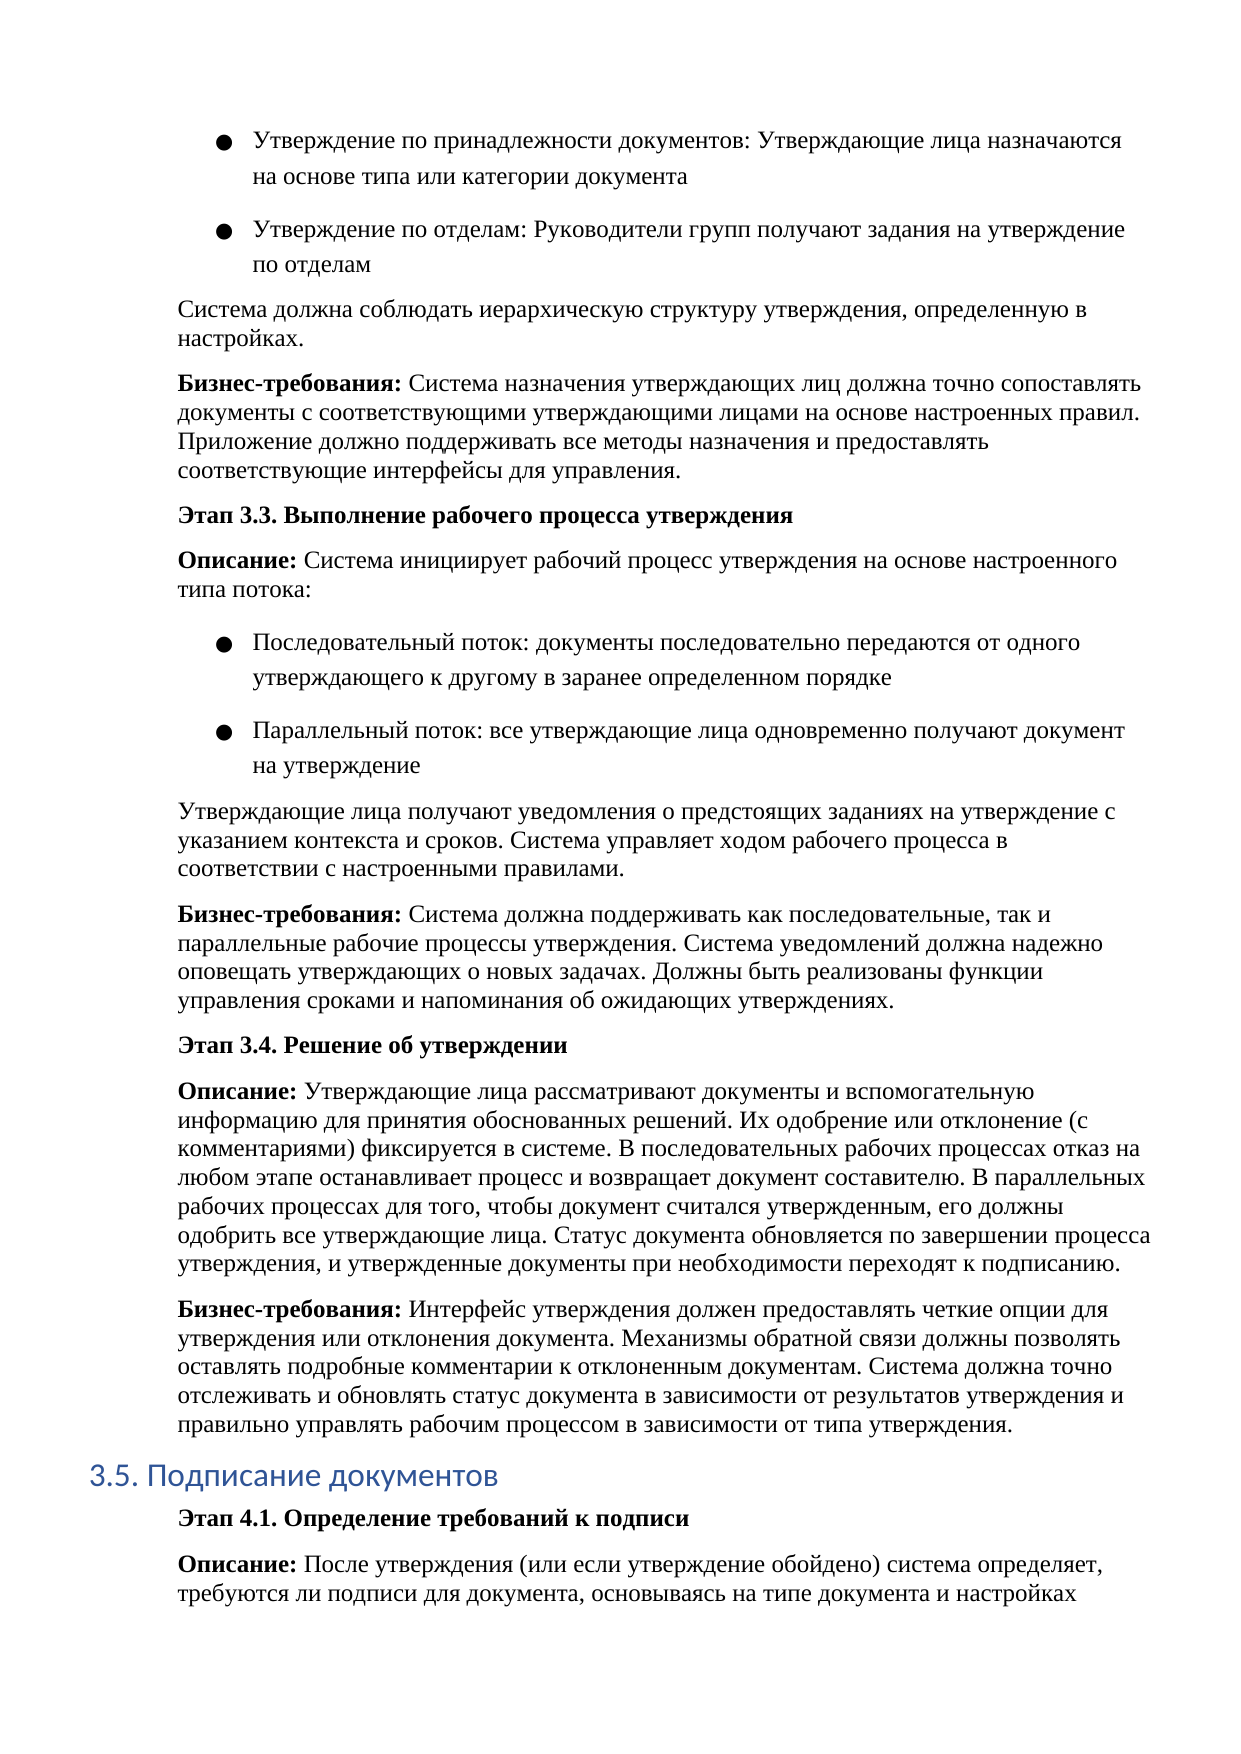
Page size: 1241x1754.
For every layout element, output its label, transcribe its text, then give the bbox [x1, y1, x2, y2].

list Утверждение по принадлежности документов: Утверждающие лица назначаются на основе типа или категории документа [215, 118, 1152, 189]
text Этап 3.3. Выполнение рабочего процесса утверждения [177, 500, 1152, 529]
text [177, 1549, 1152, 1606]
subtitle 3.5. Подписание документов [88, 1454, 1152, 1495]
text Утверждающие лица получают уведомления о предстоящих заданиях на утверждение с указанием контекста и сроков. Система управляет ходом рабочего процесса в соответствии с настроенными правилами. [177, 796, 1152, 882]
text Этап 3.4. Решение об утверждении [177, 1031, 1152, 1059]
list Утверждение по отделам: Руководители групп получают задания на утверждение по отделам [215, 206, 1152, 278]
text Описание: Утверждающие лица рассматривают документы и вспомогательную информацию для принятия обоснованных решений. Их одобрение или отклонение (с комментариями) фиксируется в системе. В последовательных рабочих процессах отказ на любом этапе останавливает процесс и возвращает документ составителю. В параллельных рабочих процессах для того, чтобы документ считался утвержденным, его должны одобрить все утверждающие лица. Статус документа обновляется по завершении процесса утверждения, и утвержденные документы при необходимости переходят к подписанию. [177, 1076, 1152, 1277]
text Бизнес-требования: Система должна поддерживать как последовательные, так и параллельные рабочие процессы утверждения. Система уведомлений должна надежно оповещать утверждающих о новых задачах. Должны быть реализованы функции управления сроками и напоминания об ожидающих утверждениях. [177, 899, 1152, 1014]
text Система должна соблюдать иерархическую структуру утверждения, определенную в настройках. [177, 294, 1152, 352]
list Параллельный поток: все утверждающие лица одновременно получают документ на утверждение [215, 708, 1152, 779]
text Описание: Система инициирует рабочий процесс утверждения на основе настроенного типа потока: [177, 546, 1152, 603]
list Последовательный поток: документы последовательно передаются от одного утверждающего к другому в заранее определенном порядке [215, 620, 1152, 691]
text Бизнес-требования: Интерфейс утверждения должен предоставлять четкие опции для утверждения или отклонения документа. Механизмы обратной связи должны позволять оставлять подробные комментарии к отклоненным документам. Система должна точно отслеживать и обновлять статус документа в зависимости от результатов утверждения и правильно управлять рабочим процессом в зависимости от типа утверждения. [177, 1294, 1152, 1438]
text Этап 4.1. Определение требований к подписи [177, 1503, 1152, 1532]
text Бизнес-требования: Система назначения утверждающих лиц должна точно сопоставлять документы с соответствующими утверждающими лицами на основе настроенных правил. Приложение должно поддерживать все методы назначения и предоставлять соответствующие интерфейсы для управления. [177, 368, 1152, 483]
